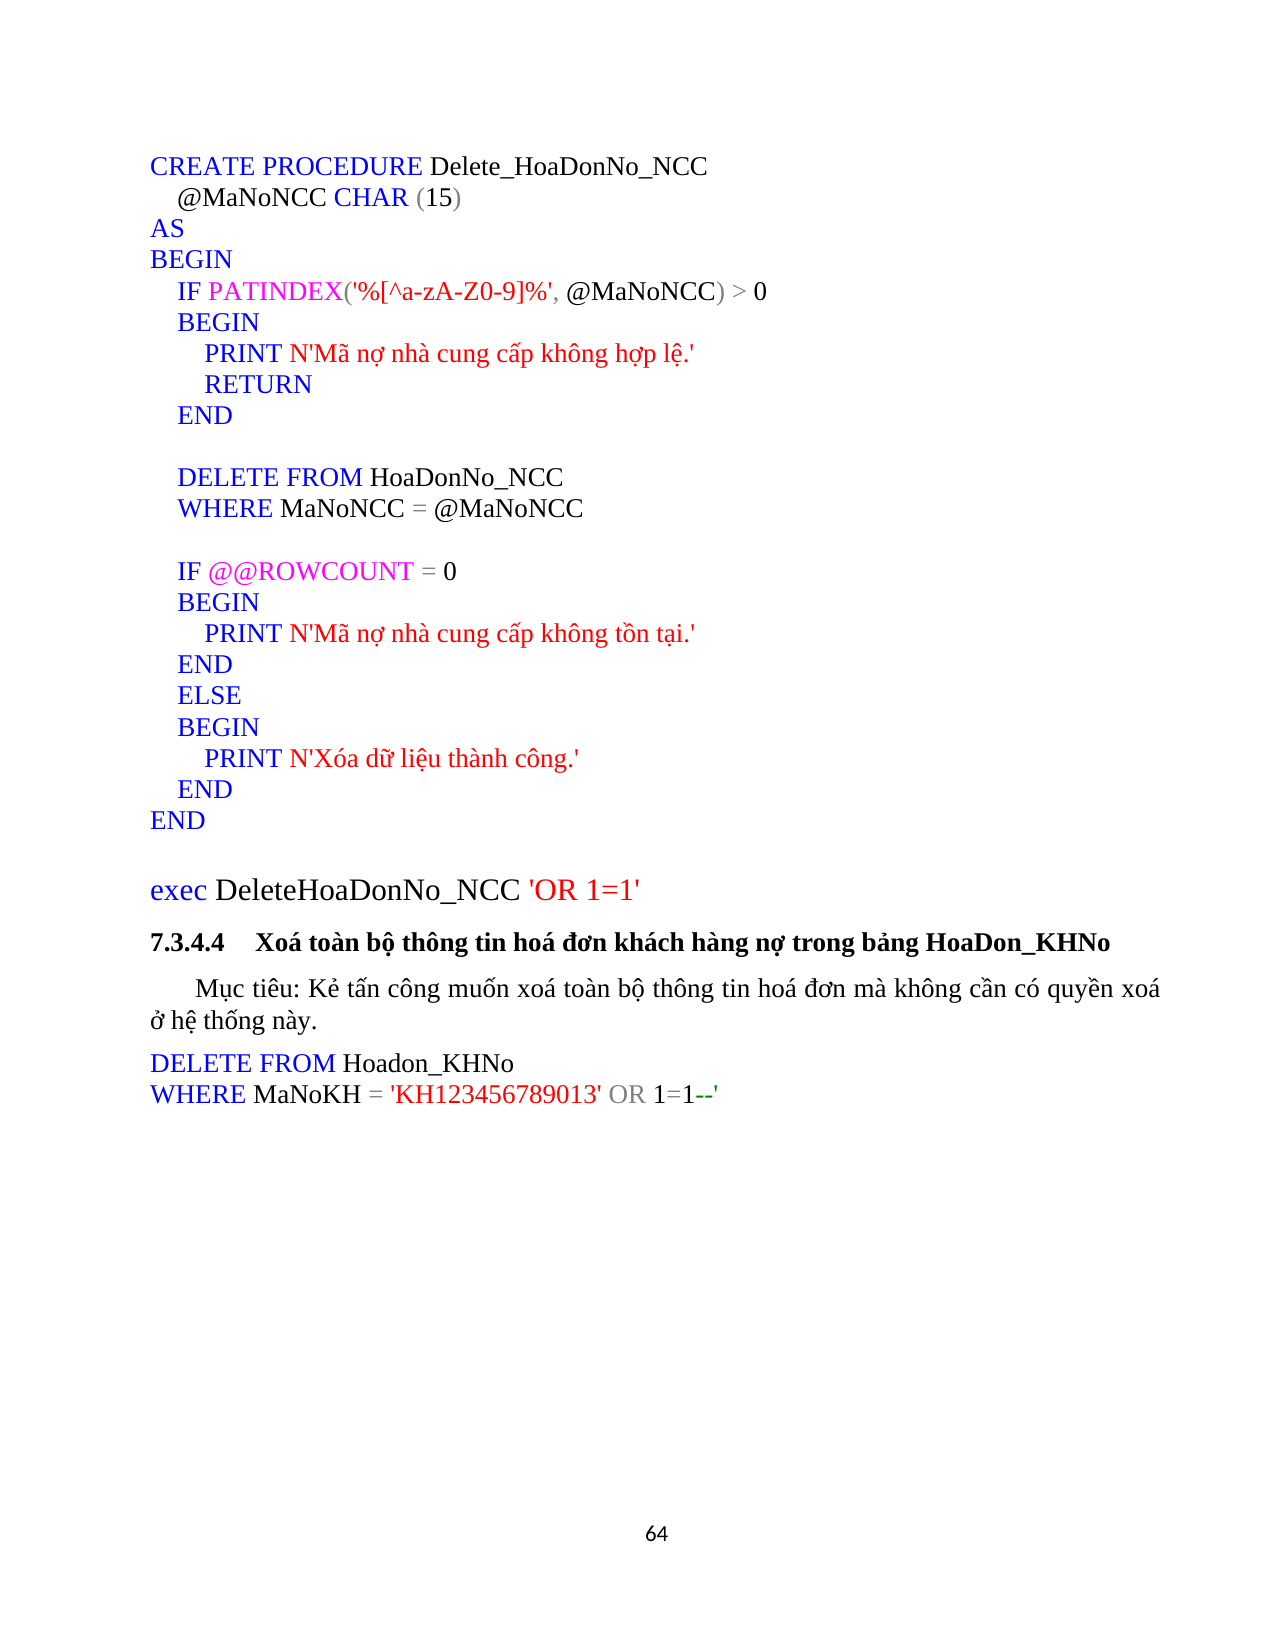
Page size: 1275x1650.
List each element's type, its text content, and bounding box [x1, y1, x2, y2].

text exec DeleteHoaDonNo_NCC 'OR 1=1' [150, 871, 1163, 907]
text BEGIN [150, 243, 1163, 274]
text END [150, 773, 1163, 804]
text WHERE MaNoNCC = @MaNoNCC [150, 493, 1163, 524]
text IF @@ROWCOUNT = 0 [150, 555, 1163, 586]
text PRINT N'Xóa dữ liệu thành công.' [150, 742, 1163, 773]
text PRINT N'Mã nợ nhà cung cấp không tồn tại.' [150, 617, 1163, 648]
text END [150, 804, 1163, 835]
text IF PATINDEX('%[^a-zA-Z0-9]%', @MaNoNCC) > 0 [150, 274, 1163, 306]
text BEGIN [150, 586, 1163, 617]
text CREATE PROCEDURE Delete_HoaDonNo_NCC [150, 150, 1163, 181]
text Mục tiêu: Kẻ tấn công muốn xoá toàn bộ thông tin hoá đơn mà không cần có quyền xoá ở hệ thống này. [150, 973, 1163, 1035]
text END [150, 399, 1163, 430]
text @MaNoNCC CHAR (15) [150, 181, 1163, 212]
text BEGIN [150, 306, 1163, 337]
text PRINT N'Mã nợ nhà cung cấp không hợp lệ.' [150, 337, 1163, 368]
text WHERE MaNoKH = 'KH123456789013' OR 1=1--' [150, 1078, 1163, 1110]
text RETURN [150, 368, 1163, 399]
text END [150, 648, 1163, 679]
text ELSE [150, 679, 1163, 711]
text DELETE FROM Hoadon_KHNo [150, 1047, 1163, 1078]
text DELETE FROM HoaDonNo_NCC [150, 461, 1163, 493]
text BEGIN [150, 711, 1163, 742]
text AS [150, 212, 1163, 243]
subtitle Xoá toàn bộ thông tin hoá đơn khách hàng nợ trong bảng HoaDon_KHNo [150, 927, 1163, 958]
